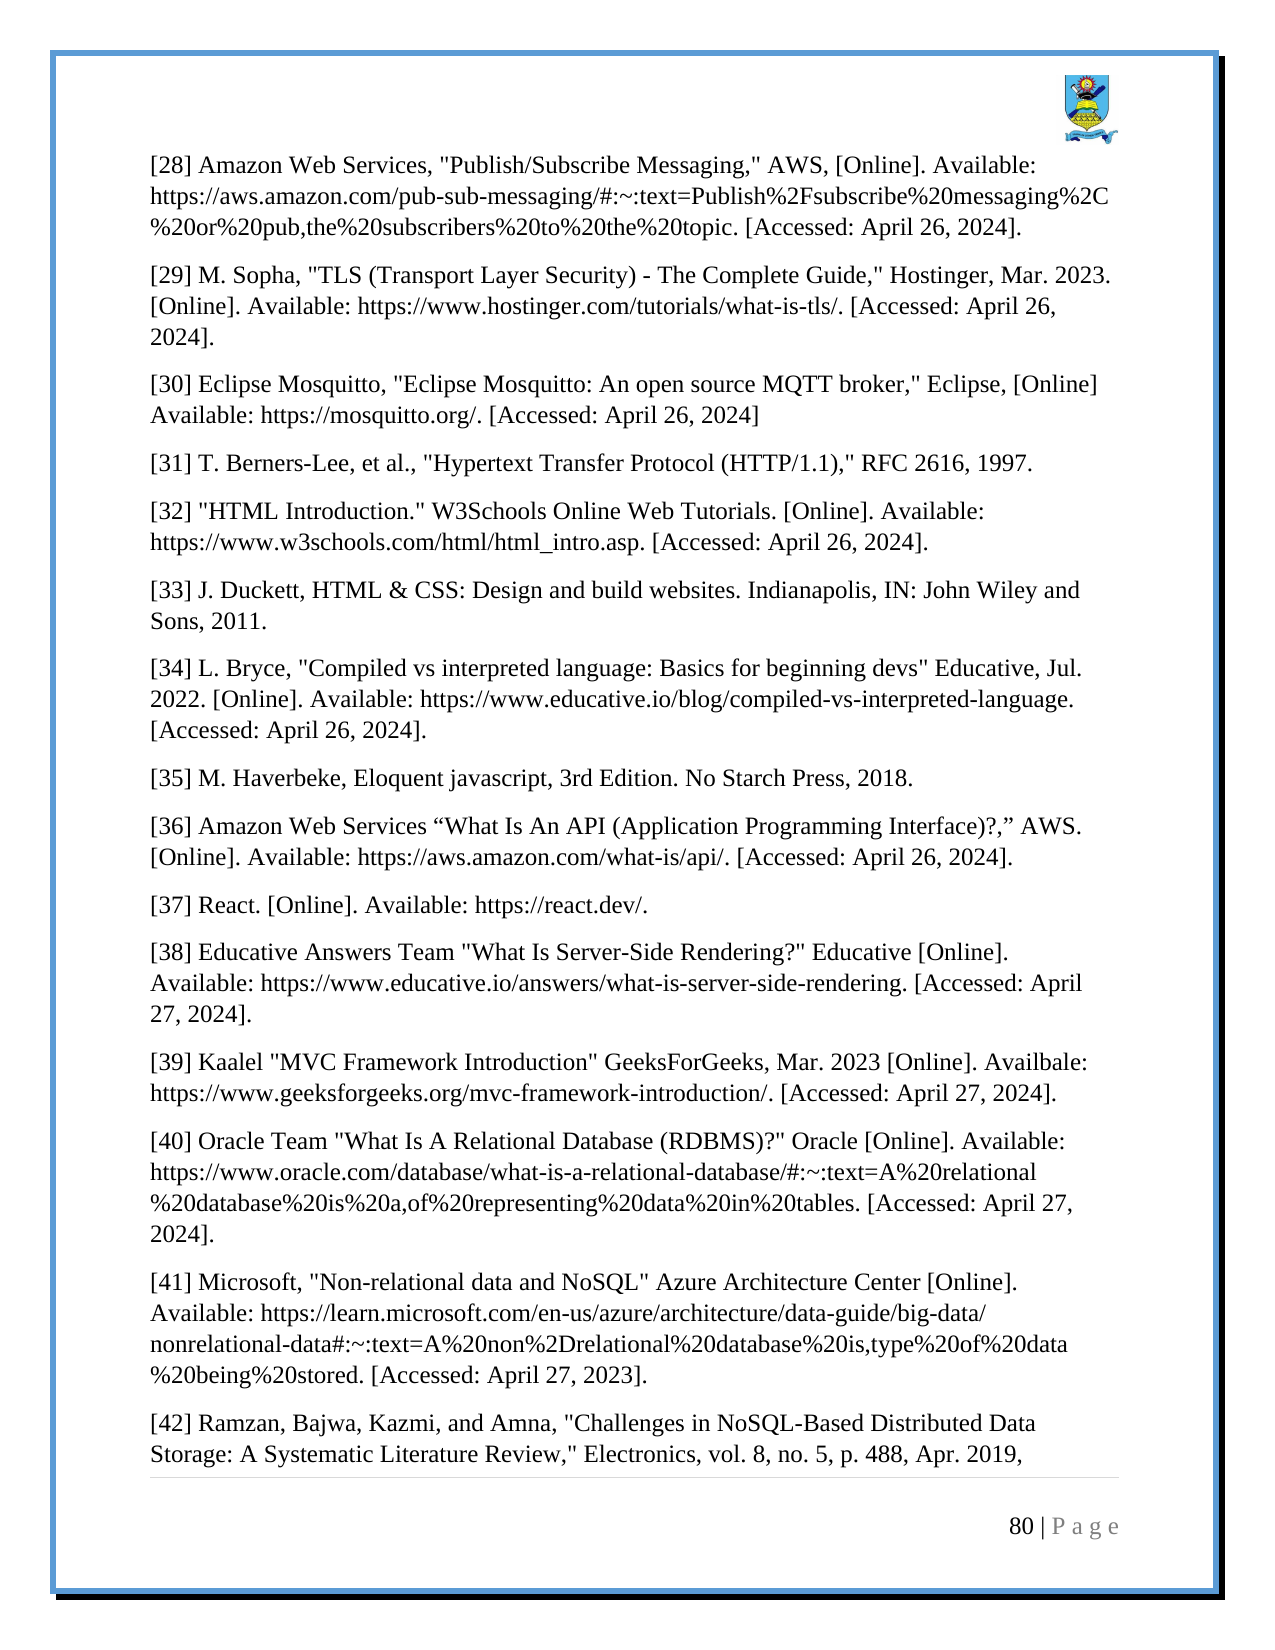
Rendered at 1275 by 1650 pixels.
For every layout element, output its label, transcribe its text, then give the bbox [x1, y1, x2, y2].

text [28] Amazon Web Services, "Publish/Subscribe Messaging," AWS, [Online]. Available: https://aws.amazon.com/pub-sub-messaging/#:~:text=Publish%2Fsubscribe%20messaging%2C%20or%20pub,the%20subscribers%20to%20the%20topic. [Accessed: April 26, 2024]. [150, 150, 1119, 241]
text [38] Educative Answers Team "What Is Server-Side Rendering?" Educative [Online]. Available: https://www.educative.io/answers/what-is-server-side-rendering. [Accessed: April 27, 2024]. [150, 937, 1119, 1028]
text [31] T. Berners-Lee, et al., "Hypertext Transfer Protocol (HTTP/1.1)," RFC 2616, 1997. [150, 448, 1119, 477]
text [32] "HTML Introduction." W3Schools Online Web Tutorials. [Online]. Available: https://www.w3schools.com/html/html_intro.asp. [Accessed: April 26, 2024]. [150, 496, 1119, 556]
text [40] Oracle Team "What Is A Relational Database (RDBMS)?" Oracle [Online]. Available: https://www.oracle.com/database/what-is-a-relational-database/#:~:text=A%20relational%20database%20is%20a,of%20representing%20data%20in%20tables. [Accessed: April 27, 2024]. [150, 1126, 1119, 1248]
text [34] L. Bryce, "Compiled vs interpreted language: Basics for beginning devs" Educative, Jul. 2022. [Online]. Available: https://www.educative.io/blog/compiled-vs-interpreted-language. [Accessed: April 26, 2024]. [150, 653, 1119, 744]
text [41] Microsoft, "Non-relational data and NoSQL" Azure Architecture Center [Online]. Available: https://learn.microsoft.com/en-us/azure/architecture/data-guide/big-data/nonrelational-data#:~:text=A%20non%2Drelational%20database%20is,type%20of%20data%20being%20stored. [Accessed: April 27, 2023]. [150, 1267, 1119, 1389]
text [35] M. Haverbeke, Eloquent javascript, 3rd Edition. No Starch Press, 2018. [150, 763, 1119, 792]
text [37] React. [Online]. Available: https://react.dev/. [150, 890, 1119, 918]
text [33] J. Duckett, HTML & CSS: Design and build websites. Indianapolis, IN: John Wiley and Sons, 2011. [150, 575, 1119, 634]
text [30] Eclipse Mosquitto, "Eclipse Mosquitto: An open source MQTT broker," Eclipse, [Online] Available: https://mosquitto.org/. [Accessed: April 26, 2024] [150, 369, 1119, 429]
text [29] M. Sopha, "TLS (Transport Layer Security) - The Complete Guide," Hostinger, Mar. 2023. [Online]. Available: https://www.hostinger.com/tutorials/what-is-tls/. [Accessed: April 26, 2024]. [150, 260, 1119, 351]
text [36] Amazon Web Services “What Is An API (Application Programming Interface)?,” AWS. [Online]. Available: https://aws.amazon.com/what-is/api/. [Accessed: April 26, 2024]. [150, 811, 1119, 871]
picture [1056, 75, 1119, 145]
text [39] Kaalel "MVC Framework Introduction" GeeksForGeeks, Mar. 2023 [Online]. Availbale: https://www.geeksforgeeks.org/mvc-framework-introduction/. [Accessed: April 27, 2024]. [150, 1047, 1119, 1107]
